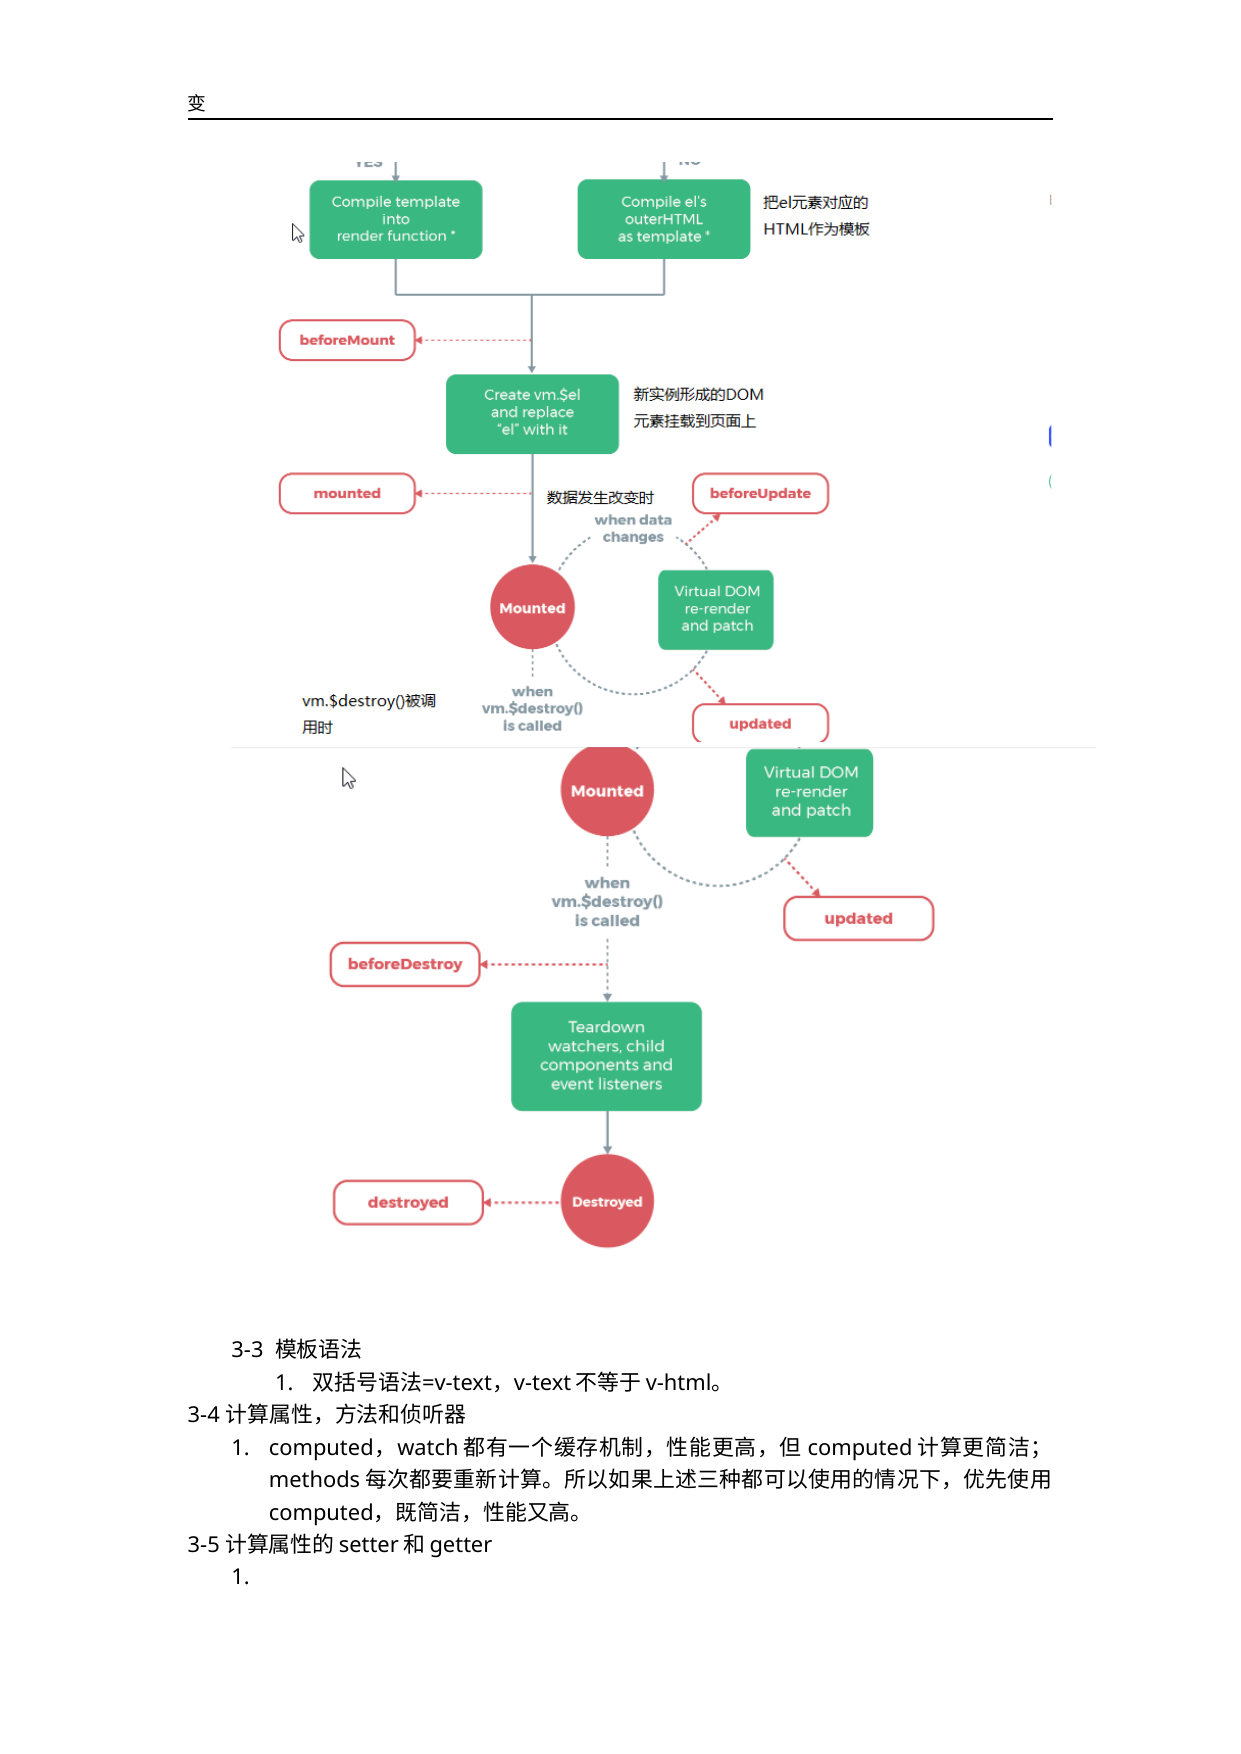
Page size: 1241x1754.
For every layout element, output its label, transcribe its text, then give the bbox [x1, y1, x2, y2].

list 计算属性的setter和getter [187, 1527, 1053, 1559]
list 双括号语法=v-text，v-text不等于v-html。 [275, 1364, 1053, 1397]
picture [187, 162, 1052, 742]
picture [231, 747, 1097, 1325]
list computed，watch都有一个缓存机制，性能更高，但computed计算更简洁；methods每次都要重新计算。所以如果上述三种都可以使用的情况下，优先使用computed，既简洁，性能又高。 [231, 1429, 1053, 1527]
text 3-4 计算属性，方法和侦听器 [187, 1397, 1053, 1429]
text 3-3 模板语法 [187, 1332, 1053, 1364]
